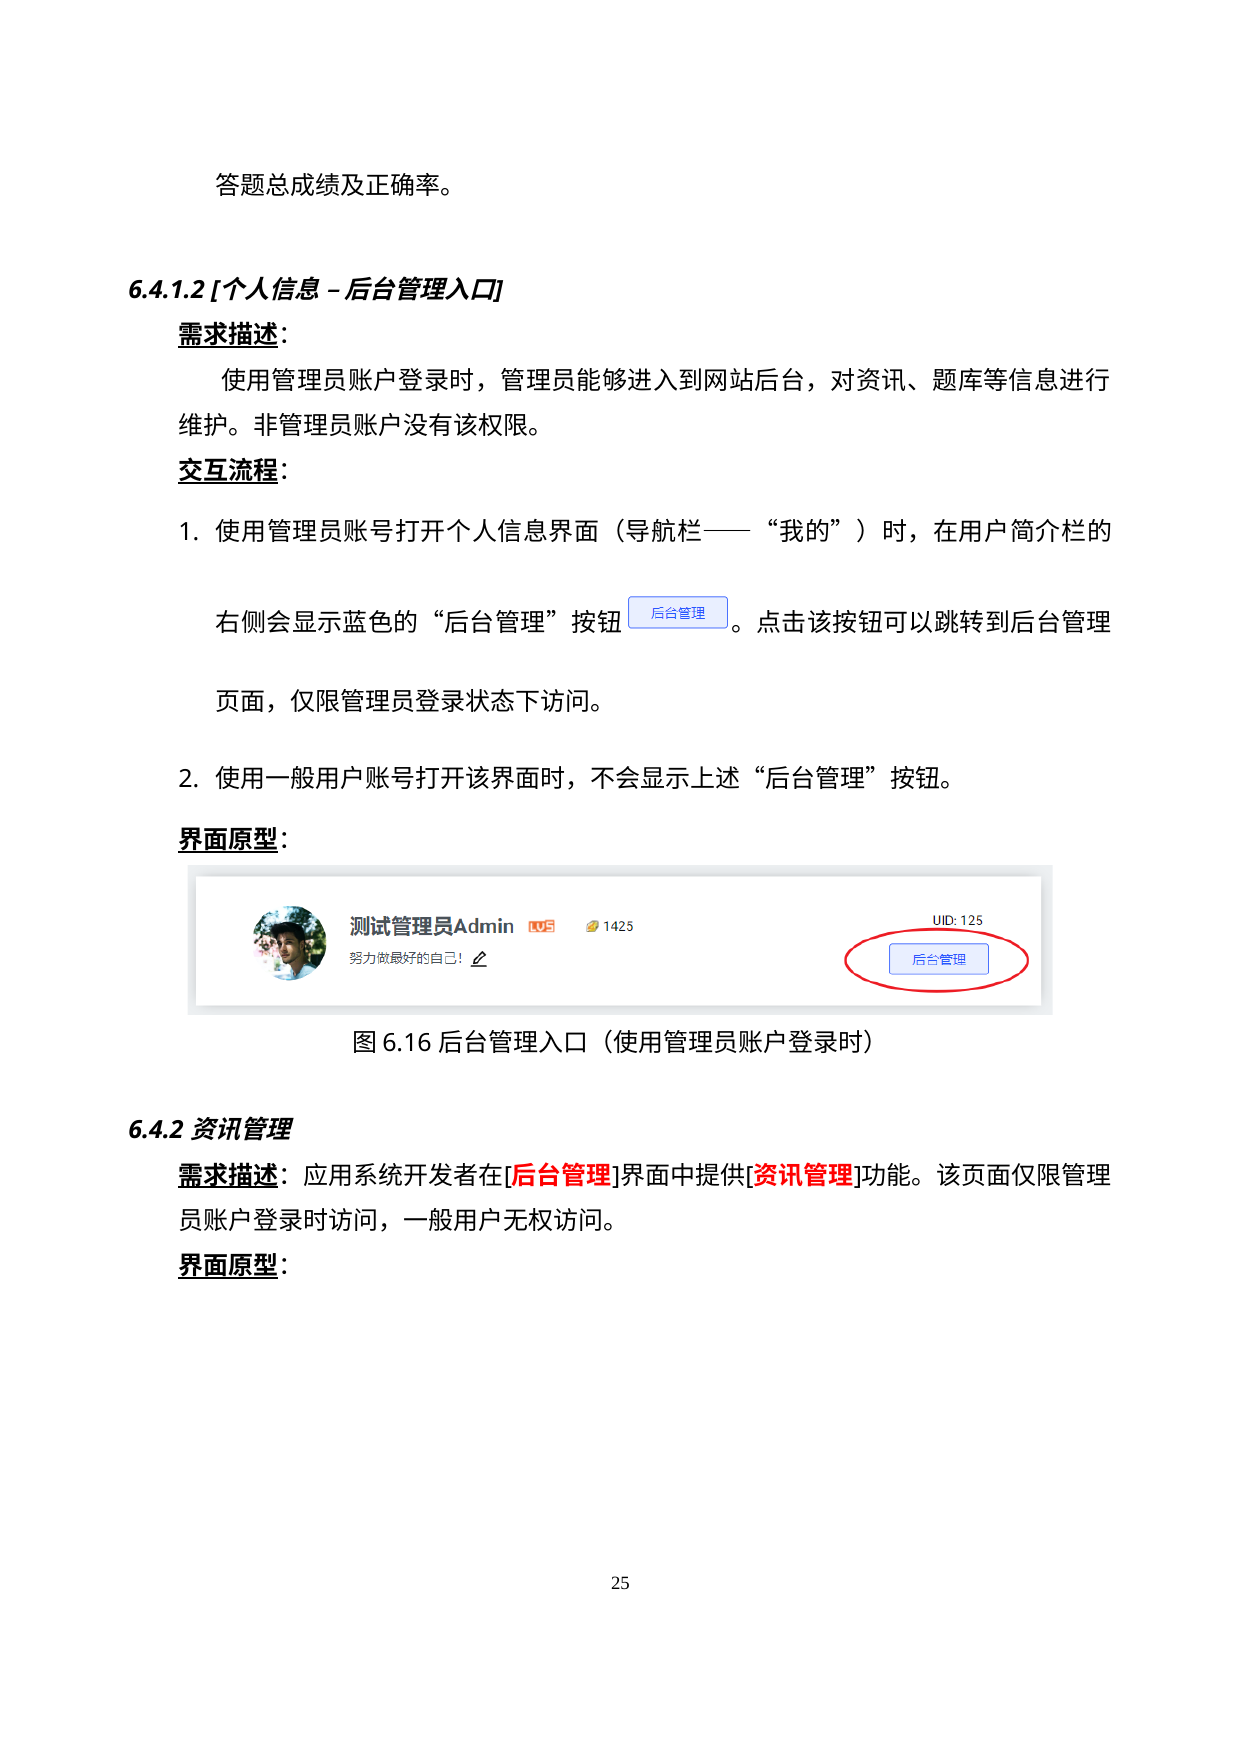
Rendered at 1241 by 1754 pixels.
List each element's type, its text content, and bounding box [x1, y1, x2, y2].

text 图6.16 后台管理入口（使用管理员账户登录时） [128, 1022, 1112, 1058]
text 界面原型： [178, 820, 1112, 856]
text 需求描述：应用系统开发者在[后台管理]界面中提供[资讯管理]功能。该页面仅限管理员账户登录时访问，一般用户无权访问。 [178, 1155, 1112, 1237]
text 6.4.2 资讯管理 [128, 1110, 1112, 1146]
picture [187, 865, 1053, 1015]
picture [622, 591, 731, 632]
text 6.4.1.2 [个人信息 – 后台管理入口] [128, 269, 1112, 306]
list 使用管理员账号打开个人信息界面（导航栏——“我的”）时，在用户简介栏的右侧会显示蓝色的“后台管理”按钮。点击该按钮可以跳转到后台管理页面，仅限管理员登录状态下访问。 [178, 496, 1112, 734]
list 使用管理员账户登录时，管理员能够进入到网站后台，对资讯、题库等信息进行维护。非管理员账户没有该权限。 [178, 360, 1112, 442]
list 使用一般用户账号打开该界面时，不会显示上述“后台管理”按钮。 [178, 743, 1112, 811]
text 需求描述： [178, 315, 1112, 351]
text 交互流程： [178, 451, 1112, 487]
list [178, 150, 1112, 218]
text 界面原型： [178, 1246, 1112, 1282]
